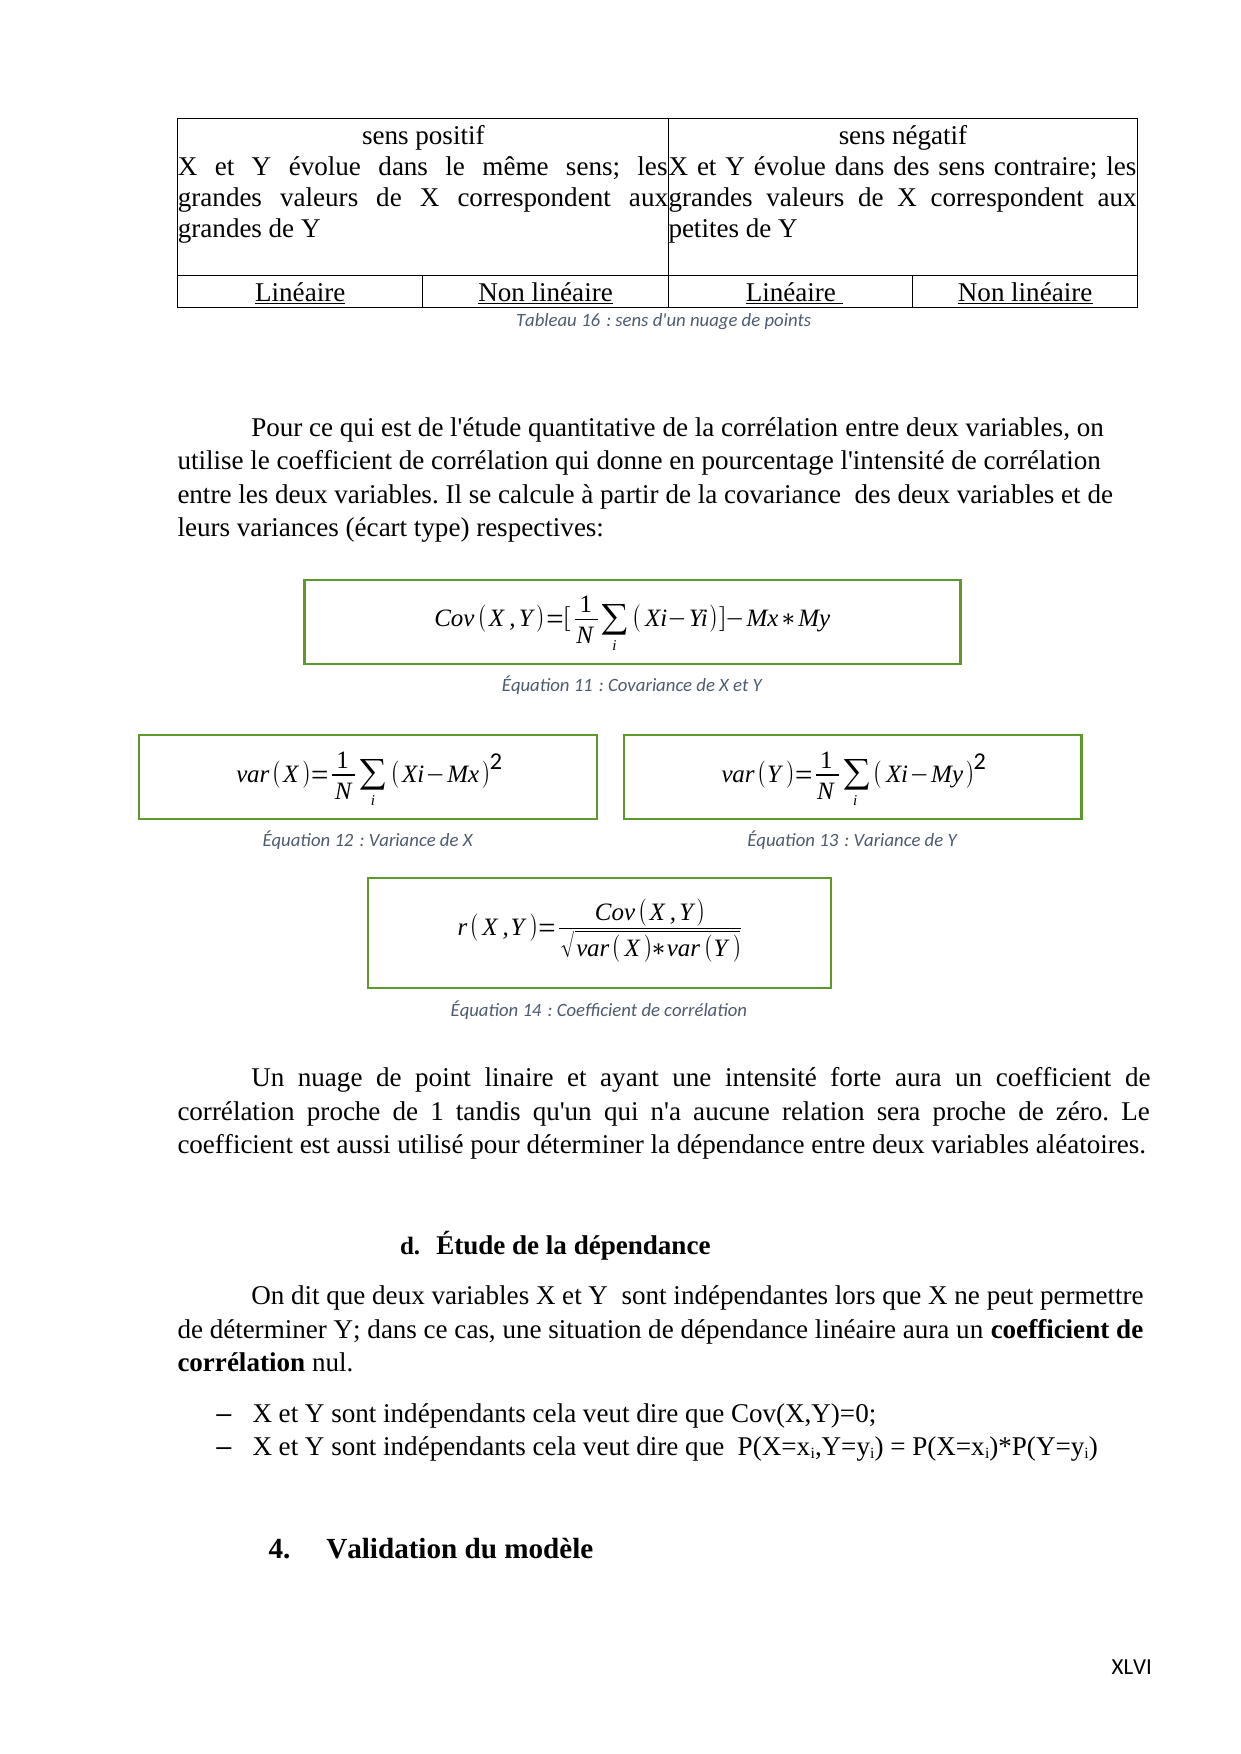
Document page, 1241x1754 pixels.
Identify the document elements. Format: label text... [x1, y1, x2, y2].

table_cell sens négatif X et Y évolue dans des sens contraire; les grandes valeurs de X correspondent aux petites de Y [669, 119, 1137, 275]
text Pour ce qui est de l'étude quantitative de la corrélation entre deux variables, on utilise le coefficient de corrélation qui donne en pourcentage l'intensité de corrélation entre les deux variables. Il se calcule à partir de la covariance des deux variables et de leurs variances (écart type) respectives: [177, 411, 1152, 542]
list Validation du modèle [290, 1531, 1152, 1564]
text On dit que deux variables X et Y sont indépendantes lors que X ne peut permettre de déterminer Y; dans ce cas, une situation de dépendance linéaire aura un coefficient de corrélation nul. [177, 1279, 1152, 1377]
table_cell sens positif X et Y évolue dans le même sens; les grandes valeurs de X correspondent aux grandes de Y [178, 119, 668, 275]
list Étude de la dépendance [400, 1229, 1152, 1260]
table_cell Non linéaire [423, 276, 668, 307]
table_cell Non linéaire [913, 276, 1137, 307]
text Un nuage de point linaire et ayant une intensité forte aura un coefficient de corrélation proche de 1 tandis qu'un qui n'a aucune relation sera proche de zéro. Le coefficient est aussi utilisé pour déterminer la dépendance entre deux variables aléatoires. [177, 1062, 1152, 1160]
table_cell Linéaire [178, 276, 422, 307]
list X et Y sont indépendants cela veut dire que Cov(X,Y)=0; [216, 1397, 1152, 1428]
list X et Y sont indépendants cela veut dire que P(X=xi,Y=yi) = P(X=xi)*P(Y=yi) [216, 1430, 1152, 1462]
table_cell Linéaire [669, 276, 912, 307]
text Tableau 16 : sens d'un nuage de points [177, 308, 1152, 331]
